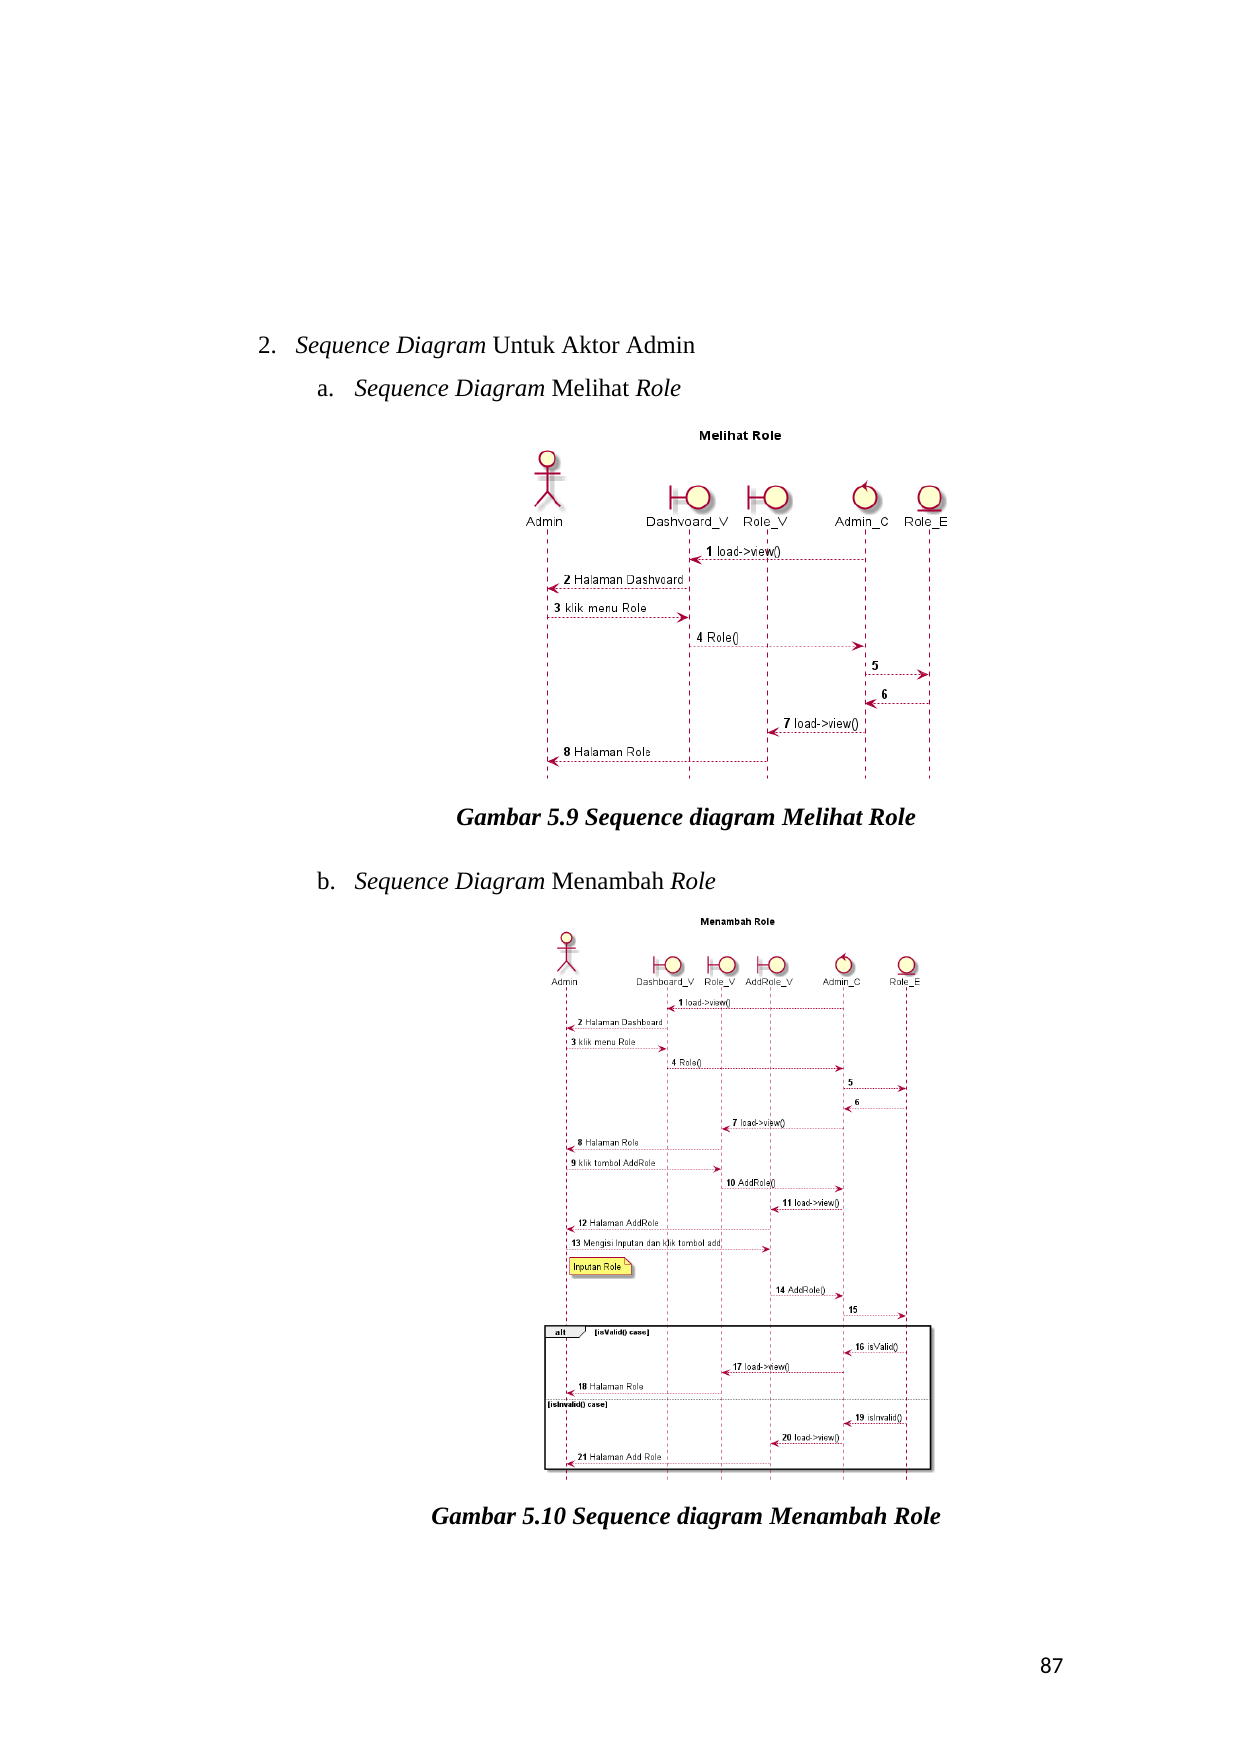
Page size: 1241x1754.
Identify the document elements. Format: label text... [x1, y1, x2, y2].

text Gambar 5.10 Sequence diagram Menambah Role [311, 1501, 1063, 1530]
list Sequence Diagram Menambah Role [317, 866, 1063, 894]
picture [518, 416, 958, 788]
list Sequence Diagram Untuk Aktor Admin [258, 330, 1063, 359]
picture [536, 908, 937, 1487]
list Sequence Diagram Melihat Role [317, 373, 1063, 402]
text Gambar 5.9 Sequence diagram Melihat Role [311, 802, 1063, 831]
